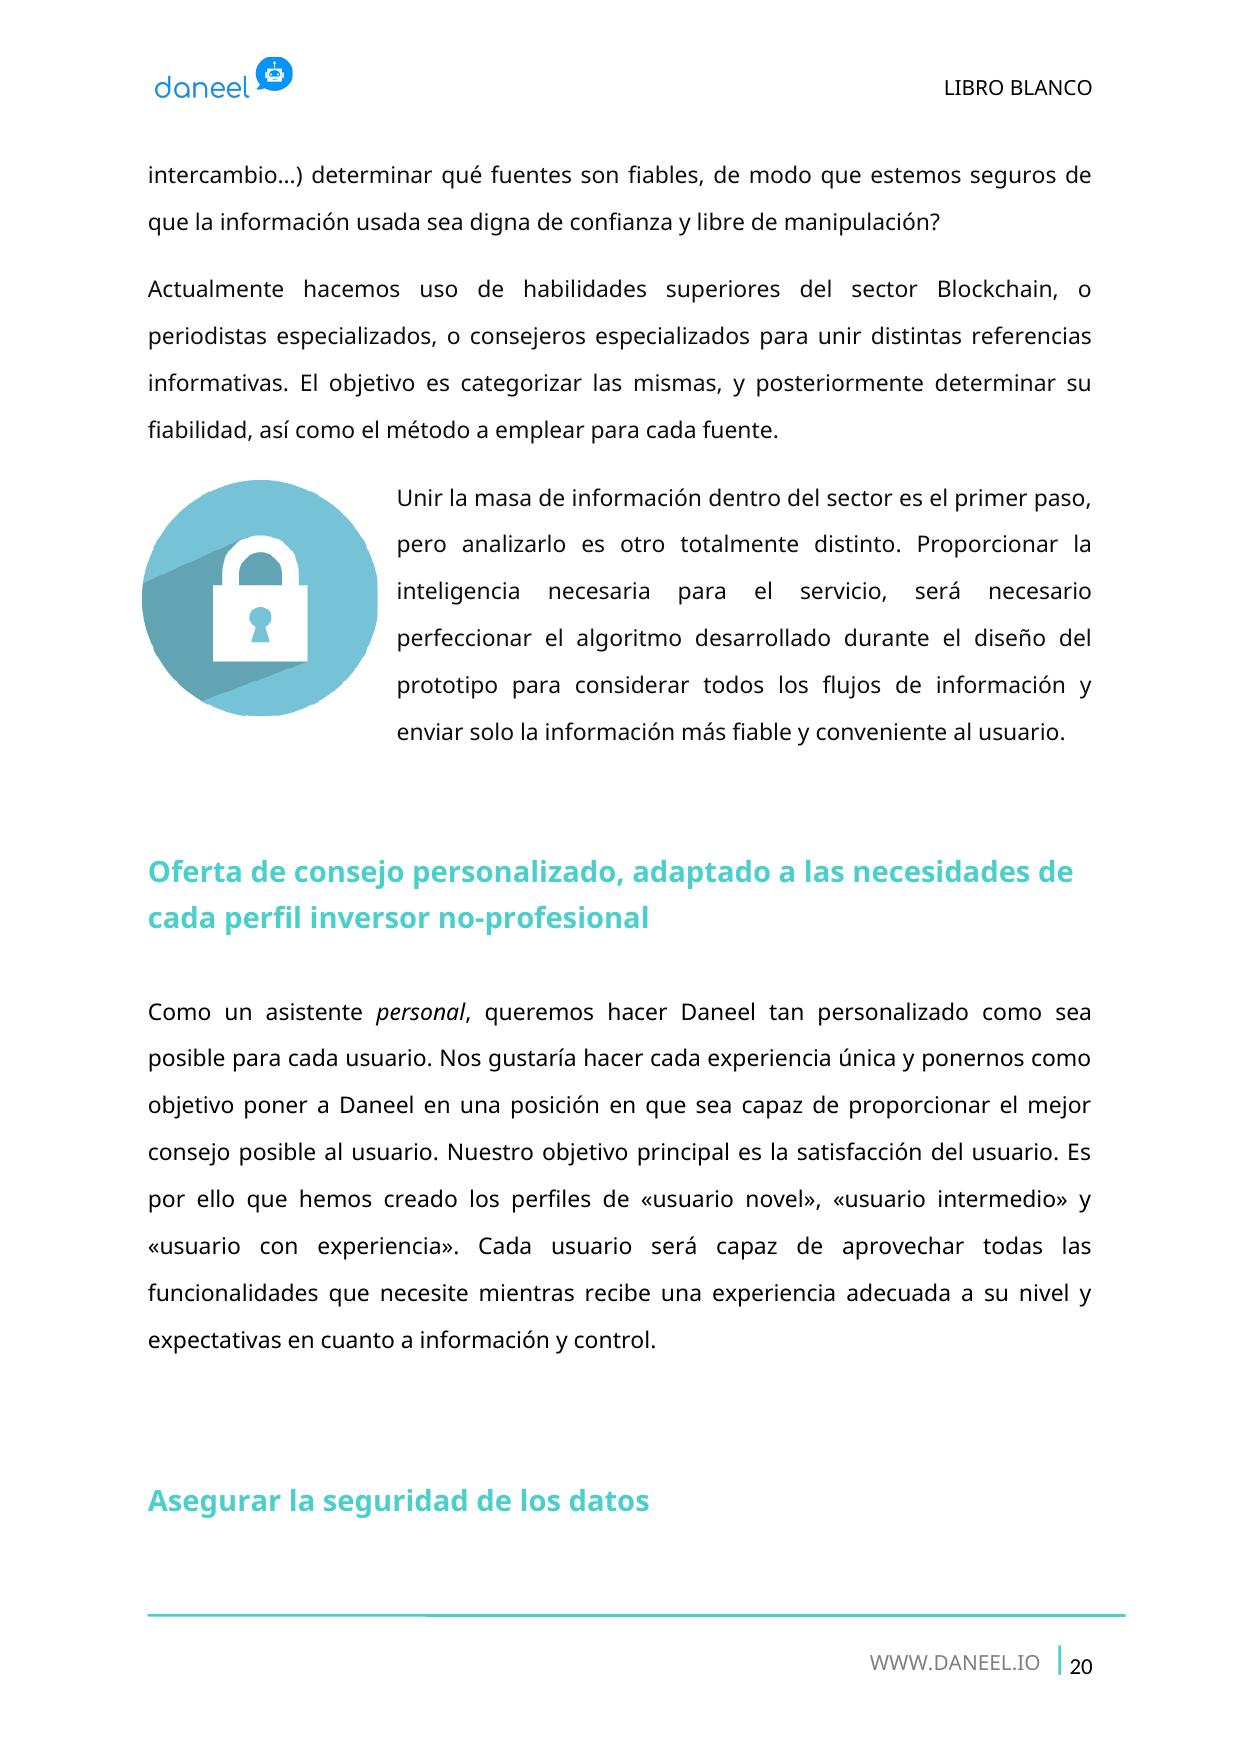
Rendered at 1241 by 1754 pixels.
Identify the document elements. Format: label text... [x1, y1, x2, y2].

text Unir la masa de información dentro del sector es el primer paso, pero analizarlo es otro totalmente distinto. Proporcionar la inteligencia necesaria para el servicio, será necesario perfeccionar el algoritmo desarrollado durante el diseño del prototipo para considerar todos los flujos de información y enviar solo la información más fiable y conveniente al usuario. [148, 481, 1093, 747]
picture [155, 57, 293, 98]
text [148, 158, 1093, 237]
text Como un asistente personal, queremos hacer Daneel tan personalizado como sea posible para cada usuario. Nos gustaría hacer cada experiencia única y ponernos como objetivo poner a Daneel en una posición en que sea capaz de proporcionar el mejor consejo posible al usuario. Nuestro objetivo principal es la satisfacción del usuario. Es por ello que hemos creado los perfiles de «usuario novel», «usuario intermedio» y «usuario con experiencia». Cada usuario será capaz de aprovechar todas las funcionalidades que necesite mientras recibe una experiencia adecuada a su nivel y expectativas en cuanto a información y control. [148, 996, 1093, 1355]
picture [142, 480, 378, 716]
text Actualmente hacemos uso de habilidades superiores del sector Blockchain, o periodistas especializados, o consejeros especializados para unir distintas referencias informativas. El objetivo es categorizar las mismas, y posteriormente determinar su fiabilidad, así como el método a emplear para cada fuente. [148, 273, 1093, 445]
subtitle Oferta de consejo personalizado, adaptado a las necesidades de cada perfil inversor no-profesional [148, 851, 1092, 937]
subtitle Asegurar la seguridad de los datos [148, 1480, 1092, 1520]
